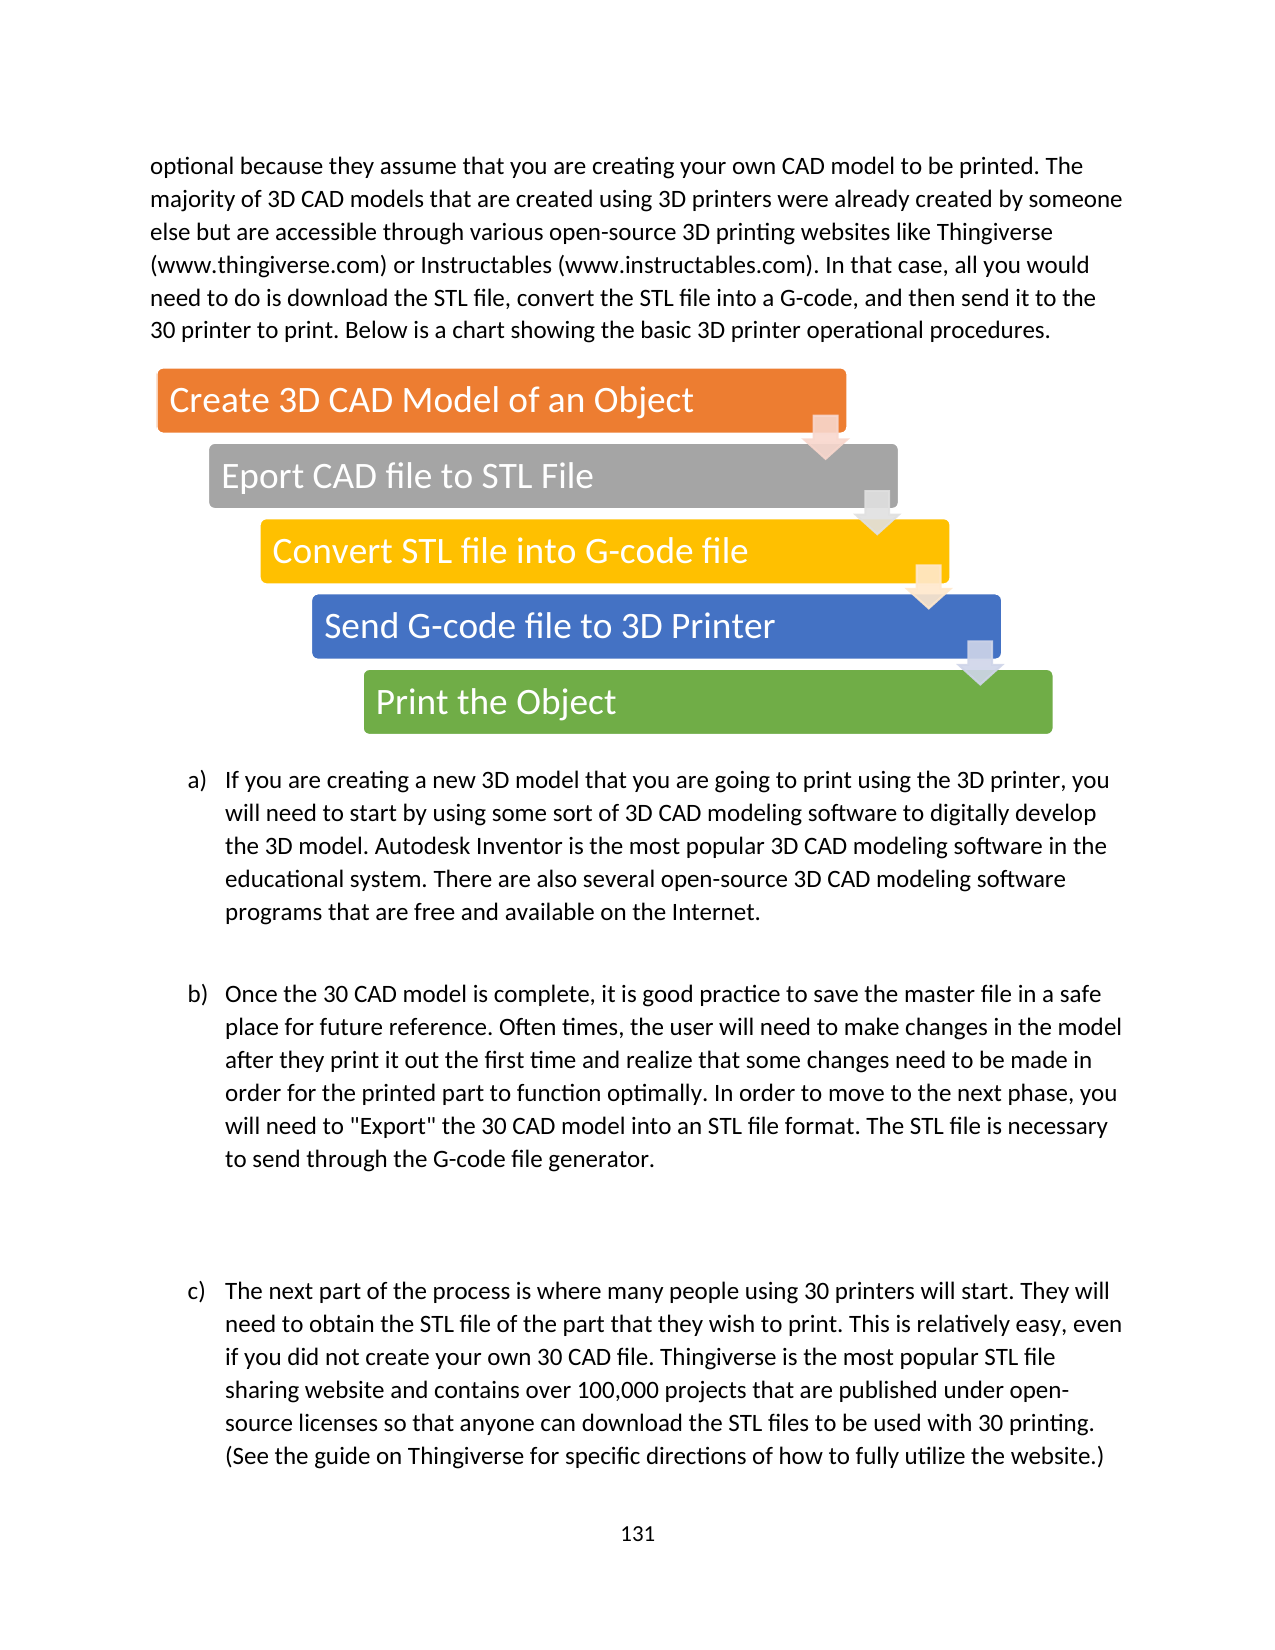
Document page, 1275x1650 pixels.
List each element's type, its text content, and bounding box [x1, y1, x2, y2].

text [150, 150, 1125, 345]
list Once the 30 CAD model is complete, it is good practice to save the master file in a safe place for future reference. Often times, the user will need to make changes in the model after they print it out the first time and realize that some changes need to be made in order for the printed part to function optimally. In order to move to the next phase, you will need to "Export" the 30 CAD model into an STL file format. The STL file is necessary to send through the G-code file generator. [187, 978, 1125, 1174]
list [187, 1275, 1125, 1470]
list If you are creating a new 3D model that you are going to print using the 3D printer, you will need to start by using some sort of 3D CAD modeling software to digitally develop the 3D model. Autodesk Inventor is the most popular 3D CAD modeling software in the educational system. There are also several open-source 3D CAD modeling software programs that are free and available on the Internet. [187, 764, 1125, 927]
